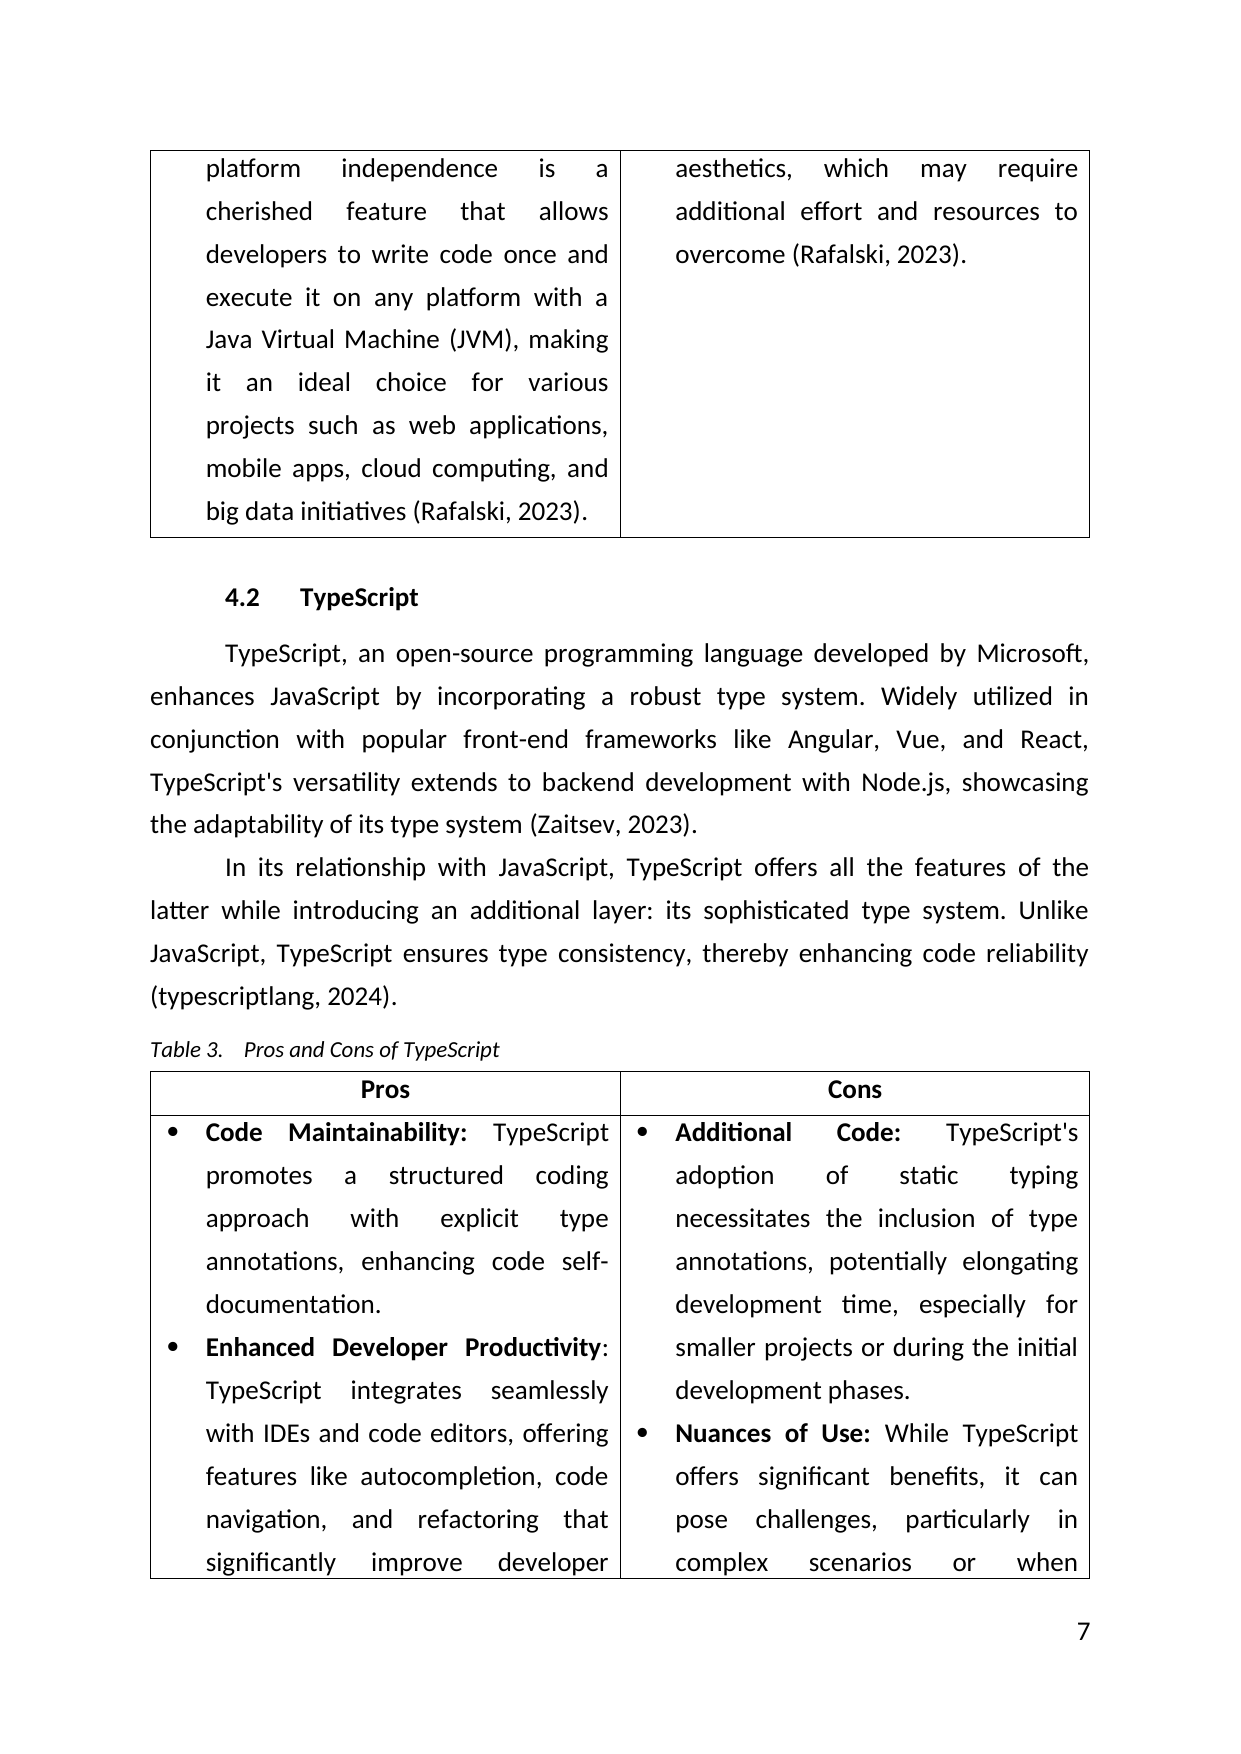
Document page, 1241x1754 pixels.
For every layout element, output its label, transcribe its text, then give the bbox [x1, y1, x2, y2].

text Pros and Cons of TypeScript [150, 1035, 1090, 1063]
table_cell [621, 151, 1089, 537]
table_header Cons [621, 1072, 1089, 1114]
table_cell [621, 1116, 1089, 1578]
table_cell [151, 151, 620, 537]
text TypeScript, an open-source programming language developed by Microsoft, enhances JavaScript by incorporating a robust type system. Widely utilized in conjunction with popular front-end frameworks like Angular, Vue, and React, TypeScript's versatility extends to backend development with Node.js, showcasing the adaptability of its type system . [150, 636, 1090, 841]
table_header Pros [151, 1072, 620, 1114]
subtitle TypeScript [225, 581, 1090, 614]
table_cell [151, 1116, 620, 1578]
text In its relationship with JavaScript, TypeScript offers all the features of the latter while introducing an additional layer: its sophisticated type system. Unlike JavaScript, TypeScript ensures type consistency, thereby enhancing code reliability . [150, 851, 1090, 1012]
